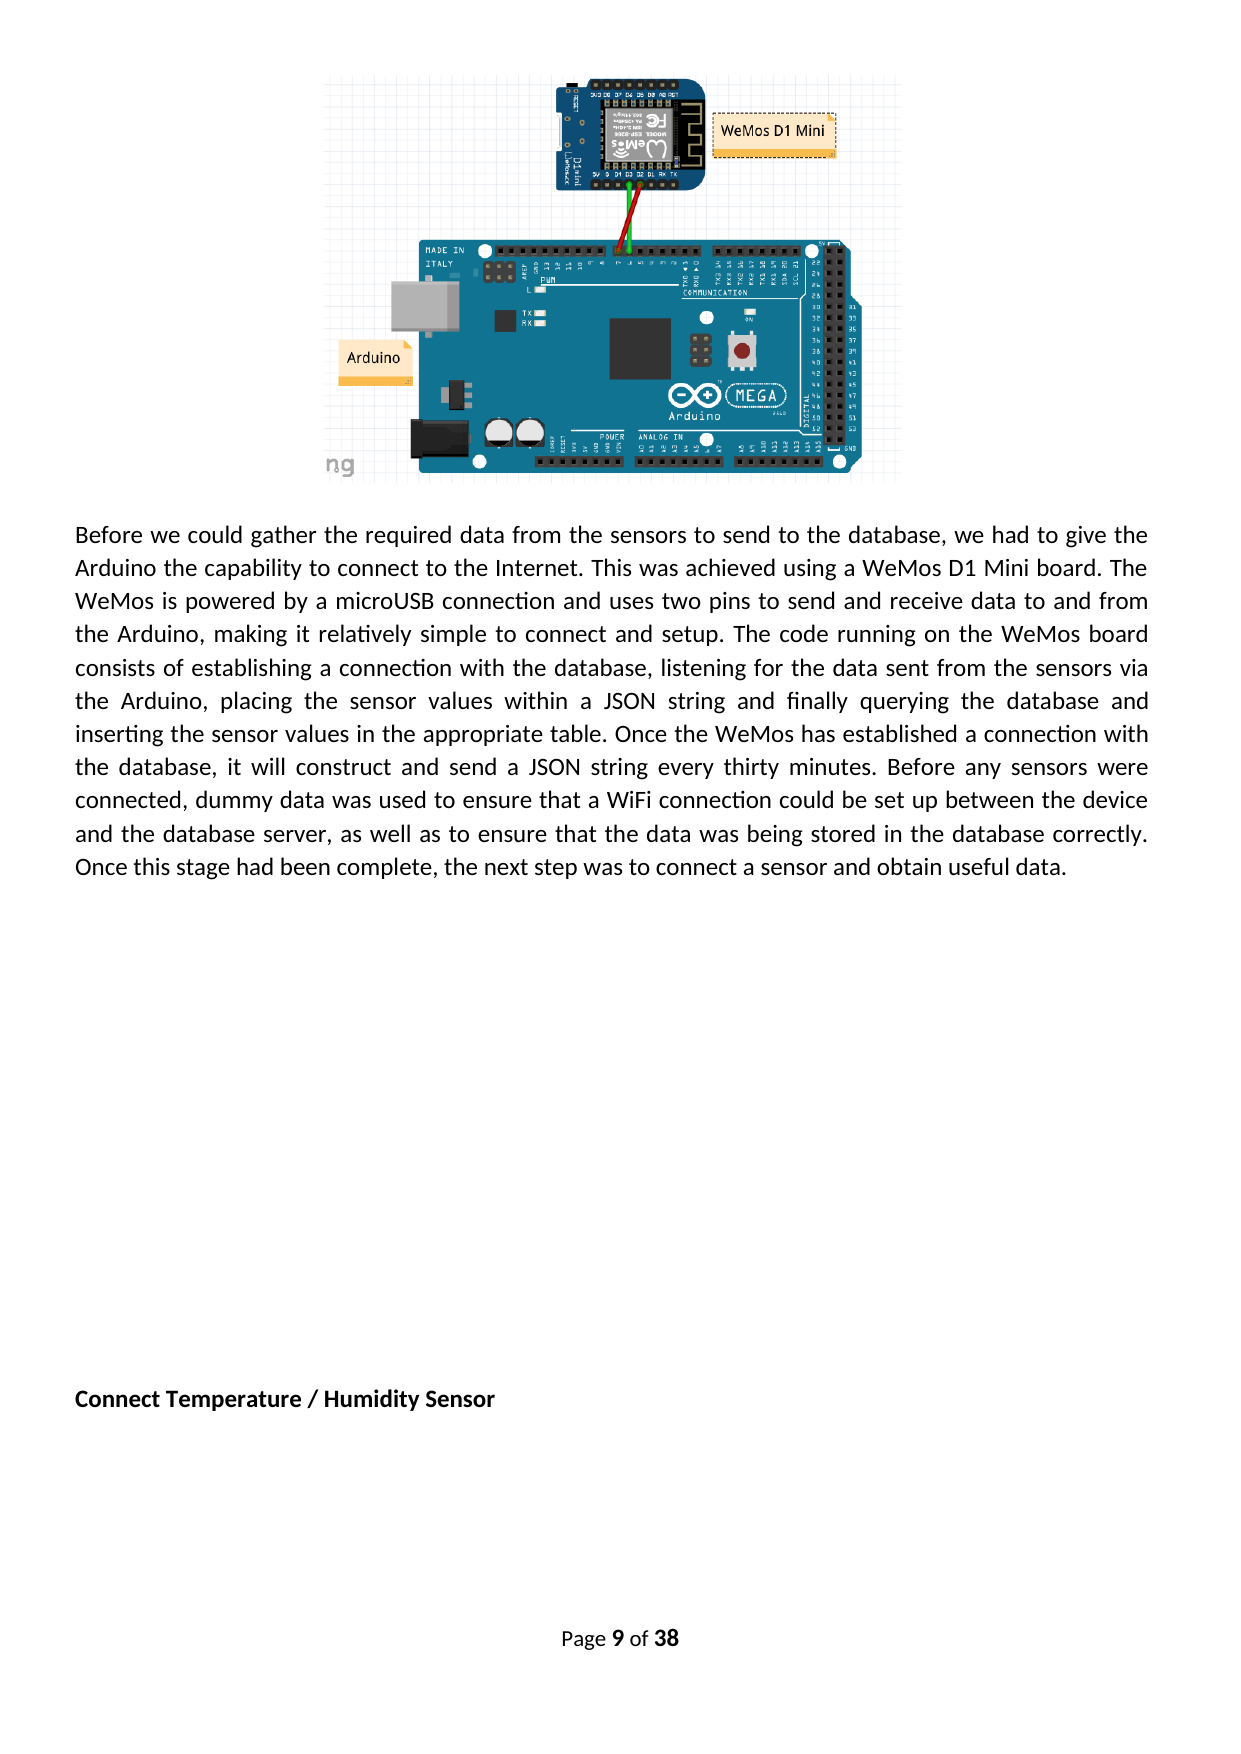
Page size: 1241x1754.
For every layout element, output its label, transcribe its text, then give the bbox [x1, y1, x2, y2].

picture [323, 75, 902, 483]
list Before we could gather the required data from the sensors to send to the database, we had to give the Arduino the capability to connect to the Internet. This was achieved using a WeMos D1 Mini board. The WeMos is powered by a microUSB connection and uses two pins to send and receive data to and from the Arduino, making it relatively simple to connect and setup. The code running on the WeMos board consists of establishing a connection with the database, listening for the data sent from the sensors via the Arduino, placing the sensor values within a JSON string and finally querying the database and inserting the sensor values in the appropriate table. Once the WeMos has established a connection with the database, it will construct and send a JSON string every thirty minutes. Before any sensors were connected, dummy data was used to ensure that a WiFi connection could be set up between the device and the database server, as well as to ensure that the data was being stored in the database correctly. Once this stage had been complete, the next step was to connect a sensor and obtain useful data. [75, 519, 1151, 882]
list Connect Temperature / Humidity Sensor [75, 1383, 1151, 1413]
